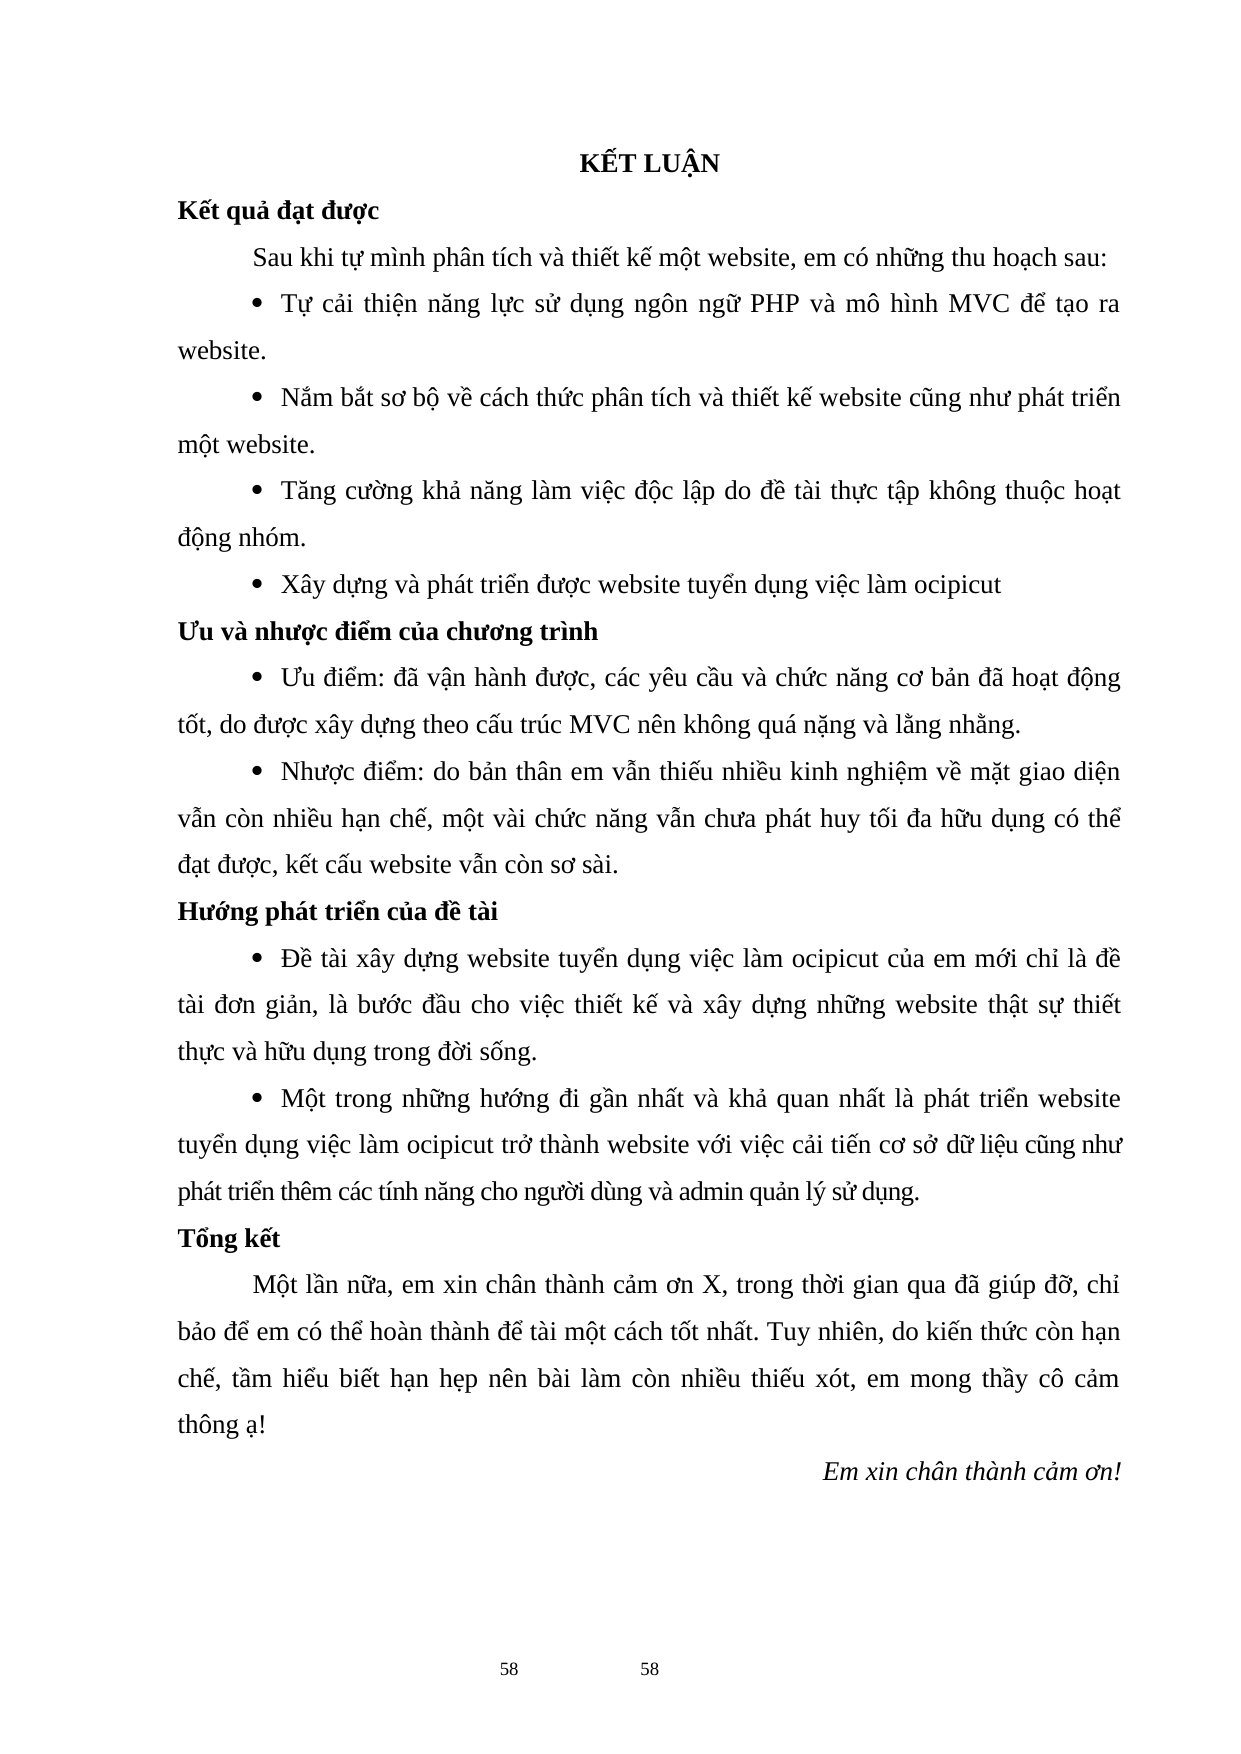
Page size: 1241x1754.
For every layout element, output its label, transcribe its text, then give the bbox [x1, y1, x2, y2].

list Nắm bắt sơ bộ về cách thức phân tích và thiết kế website cũng như phát triển một website. [177, 381, 1122, 459]
text Em xin chân thành cảm ơn! [177, 1455, 1122, 1486]
text Kết luận [177, 148, 1122, 179]
list Một trong những hướng đi gần nhất và khả quan nhất là phát triển website tuyển dụng việc làm ocipicut trở thành website với việc cải tiến cơ sở dữ liệu cũng như phát triển thêm các tính năng cho người dùng và admin quản lý sử dụng. [177, 1082, 1122, 1206]
list Xây dựng và phát triển được website tuyển dụng việc làm ocipicut [177, 568, 1122, 599]
text Tổng kết [177, 1222, 1122, 1253]
text Hướng phát triển của đề tài [177, 895, 1122, 926]
text Ưu và nhược điểm của chương trình [177, 615, 1122, 646]
text Sau khi tự mình phân tích và thiết kế một website, em có những thu hoạch sau: [177, 241, 1122, 272]
text Kết quả đạt được [177, 194, 1122, 225]
list Tự cải thiện năng lực sử dụng ngôn ngữ PHP và mô hình MVC để tạo ra website. [177, 288, 1122, 366]
list Đề tài xây dựng website tuyển dụng việc làm ocipicut của em mới chỉ là đề tài đơn giản, là bước đầu cho việc thiết kế và xây dựng những website thật sự thiết thực và hữu dụng trong đời sống. [177, 942, 1122, 1066]
text Một lần nữa, em xin chân thành cảm ơn X, trong thời gian qua đã giúp đỡ, chỉ bảo để em có thể hoàn thành để tài một cách tốt nhất. Tuy nhiên, do kiến thức còn hạn chế, tầm hiểu biết hạn hẹp nên bài làm còn nhiều thiếu xót, em mong thầy cô cảm thông ạ! [177, 1268, 1122, 1440]
list Ưu điểm: đã vận hành được, các yêu cầu và chức năng cơ bản đã hoạt động tốt, do được xây dựng theo cấu trúc MVC nên không quá nặng và lằng nhằng. [177, 661, 1122, 739]
list Tăng cường khả năng làm việc độc lập do đề tài thực tập không thuộc hoạt động nhóm. [177, 474, 1122, 552]
list Nhược điểm: do bản thân em vẫn thiếu nhiều kinh nghiệm về mặt giao diện vẫn còn nhiều hạn chế, một vài chức năng vẫn chưa phát huy tối đa hữu dụng có thể đạt được, kết cấu website vẫn còn sơ sài. [177, 755, 1122, 879]
